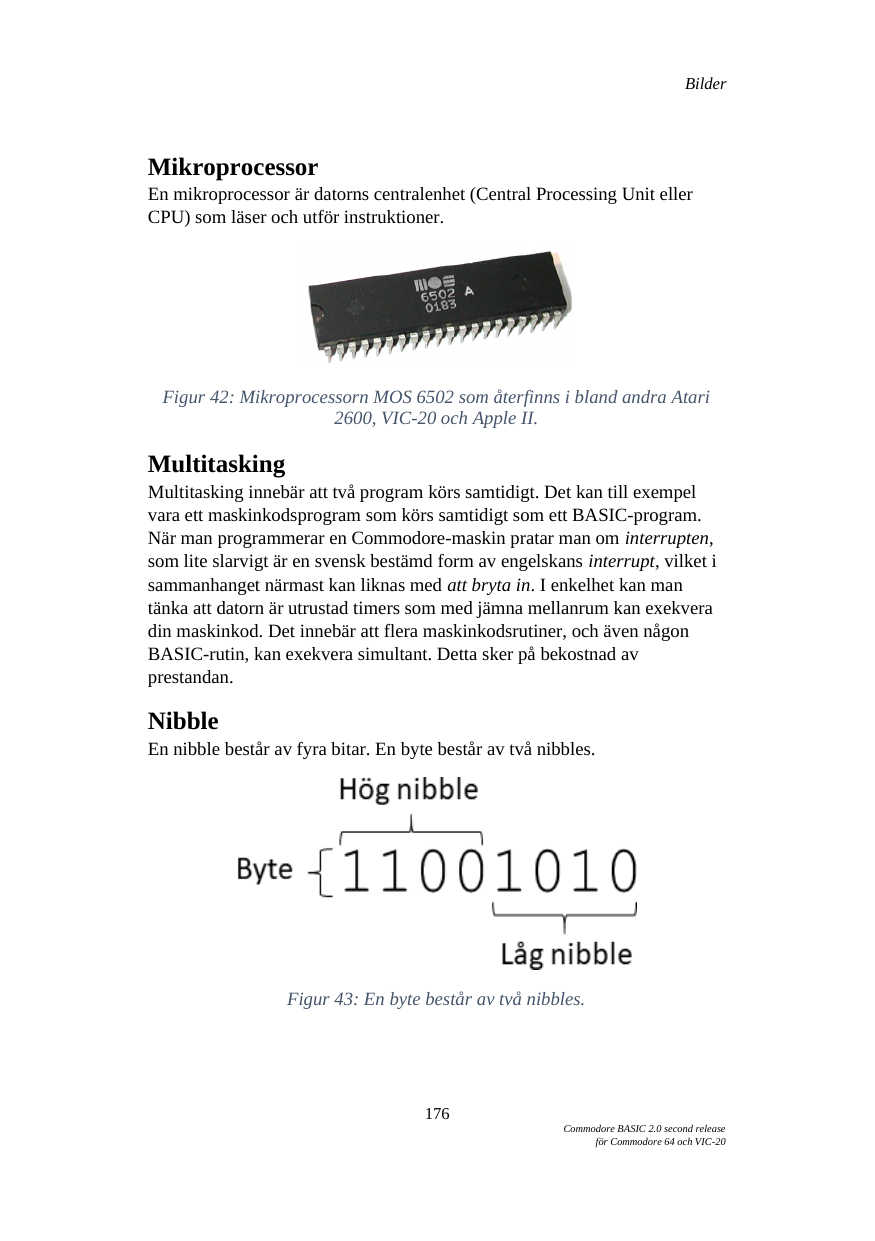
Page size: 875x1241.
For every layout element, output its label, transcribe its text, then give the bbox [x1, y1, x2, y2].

subtitle Multitasking [148, 449, 726, 478]
text Figur 42: Mikroprocessorn MOS 6502 som återfinns i bland andra Atari 2600, VIC-20 och Apple II. [148, 386, 726, 429]
subtitle Nibble [148, 706, 726, 735]
text Figur 43: En byte består av två nibbles. [148, 988, 726, 1009]
text Multitasking innebär att två program körs samtidigt. Det kan till exempel vara ett maskinkodsprogram som körs samtidigt som ett BASIC-program. När man programmerar en Commodore-maskin pratar man om interrupten, som lite slarvigt är en svensk bestämd form av engelskans interrupt, vilket i sammanhanget närmast kan liknas med att bryta in. I enkelhet kan man tänka att datorn är utrustad timers som med jämna mellanrum kan exekvera din maskinkod. Det innebär att flera maskinkodsrutiner, och även någon BASIC-rutin, kan exekvera simultant. Detta sker på bekostnad av prestandan. [148, 481, 726, 688]
picture [302, 246, 572, 368]
picture [237, 777, 637, 970]
subtitle Mikroprocessor [148, 152, 726, 181]
text En nibble består av fyra bitar. En byte består av två nibbles. [148, 737, 726, 759]
text En mikroprocessor är datorns centralenhet (Central Processing Unit eller CPU) som läser och utför instruktioner. [148, 183, 726, 228]
